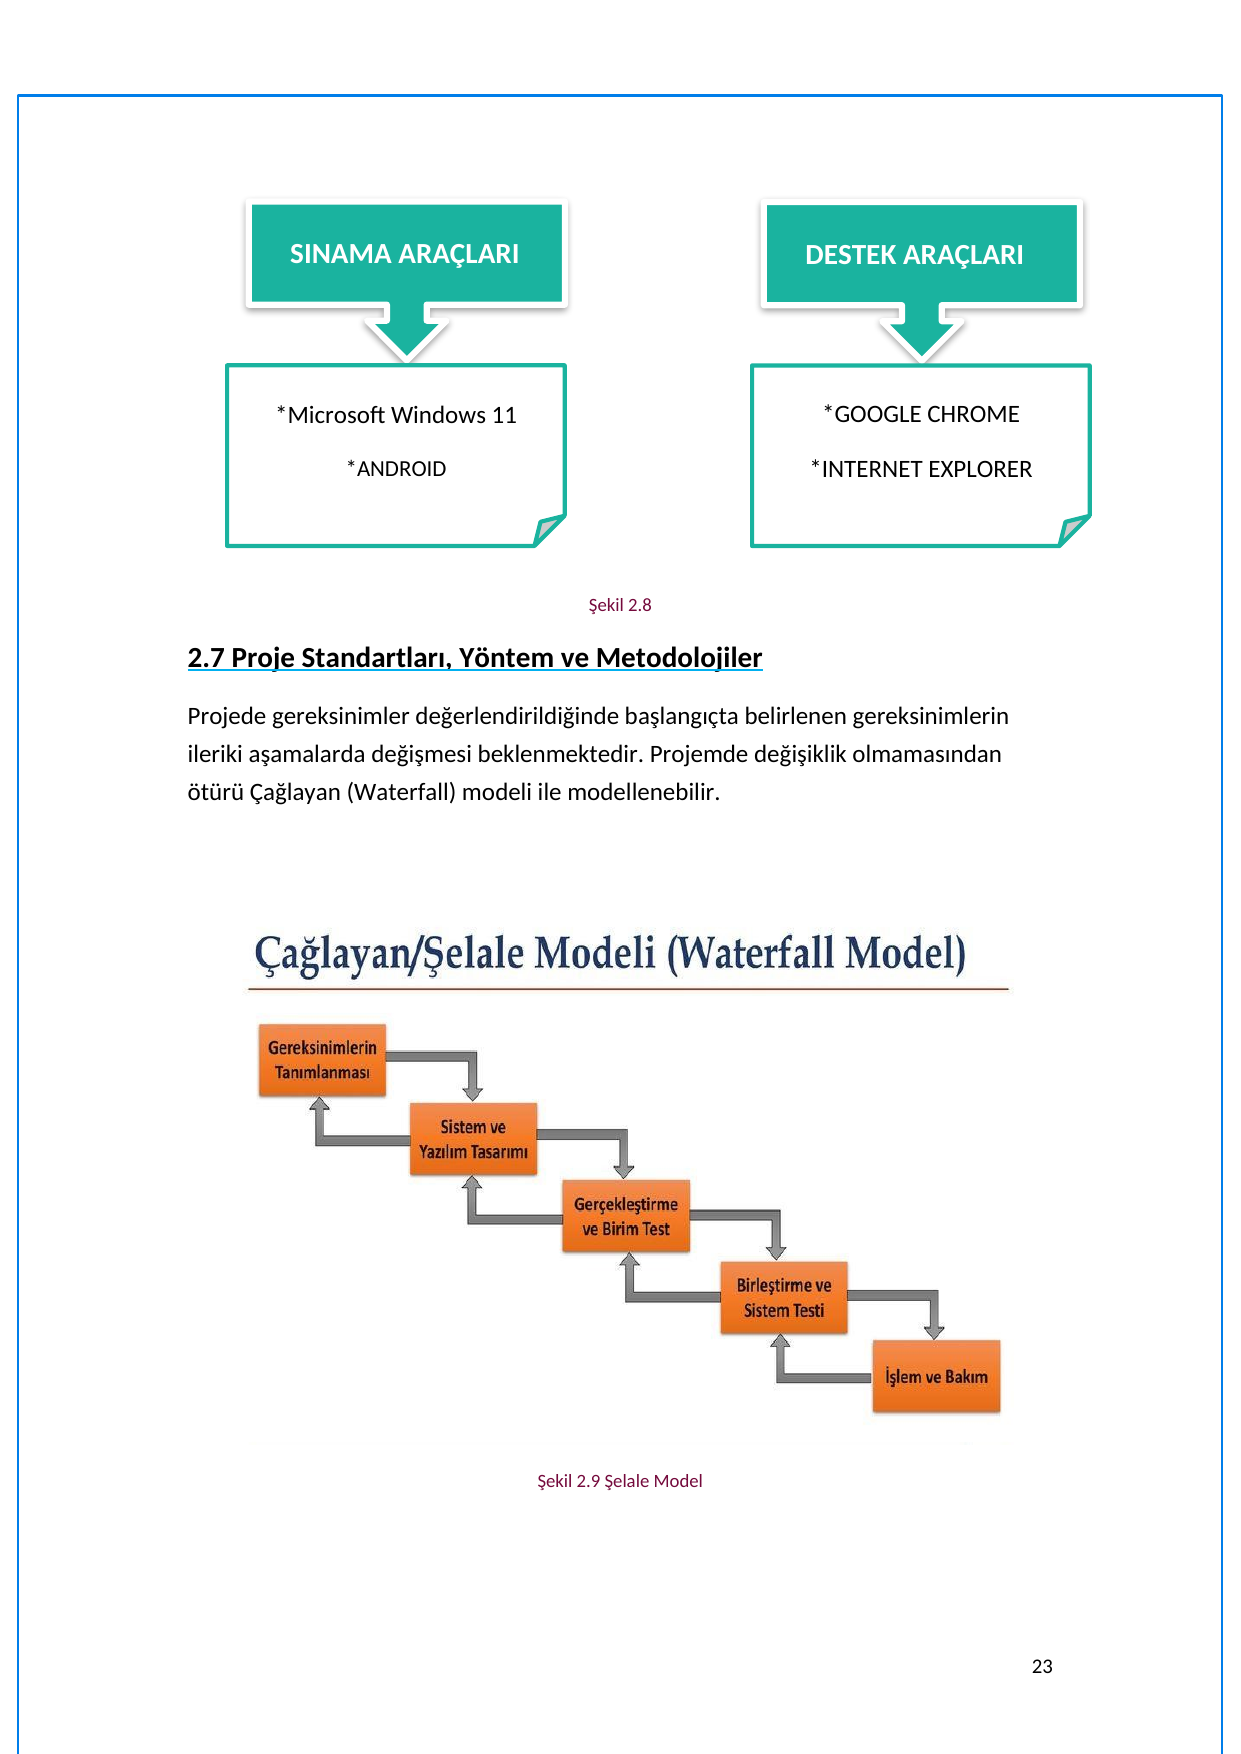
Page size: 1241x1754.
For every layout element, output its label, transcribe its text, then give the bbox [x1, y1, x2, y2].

text Şekil 2.8 [187, 593, 1053, 616]
text Projede gereksinimler değerlendirildiğinde başlangıçta belirlenen gereksinimlerin ileriki aşamalarda değişmesi beklenmektedir. Projemde değişiklik olmamasından ötürü Çağlayan (Waterfall) modeli ile modellenebilir. [187, 700, 1053, 807]
picture [187, 876, 1069, 1445]
text 2.7 Proje Standartları, Yöntem ve Metodolojiler [187, 639, 1053, 674]
text Şekil 2.9 Şelale Model [187, 1469, 1053, 1492]
